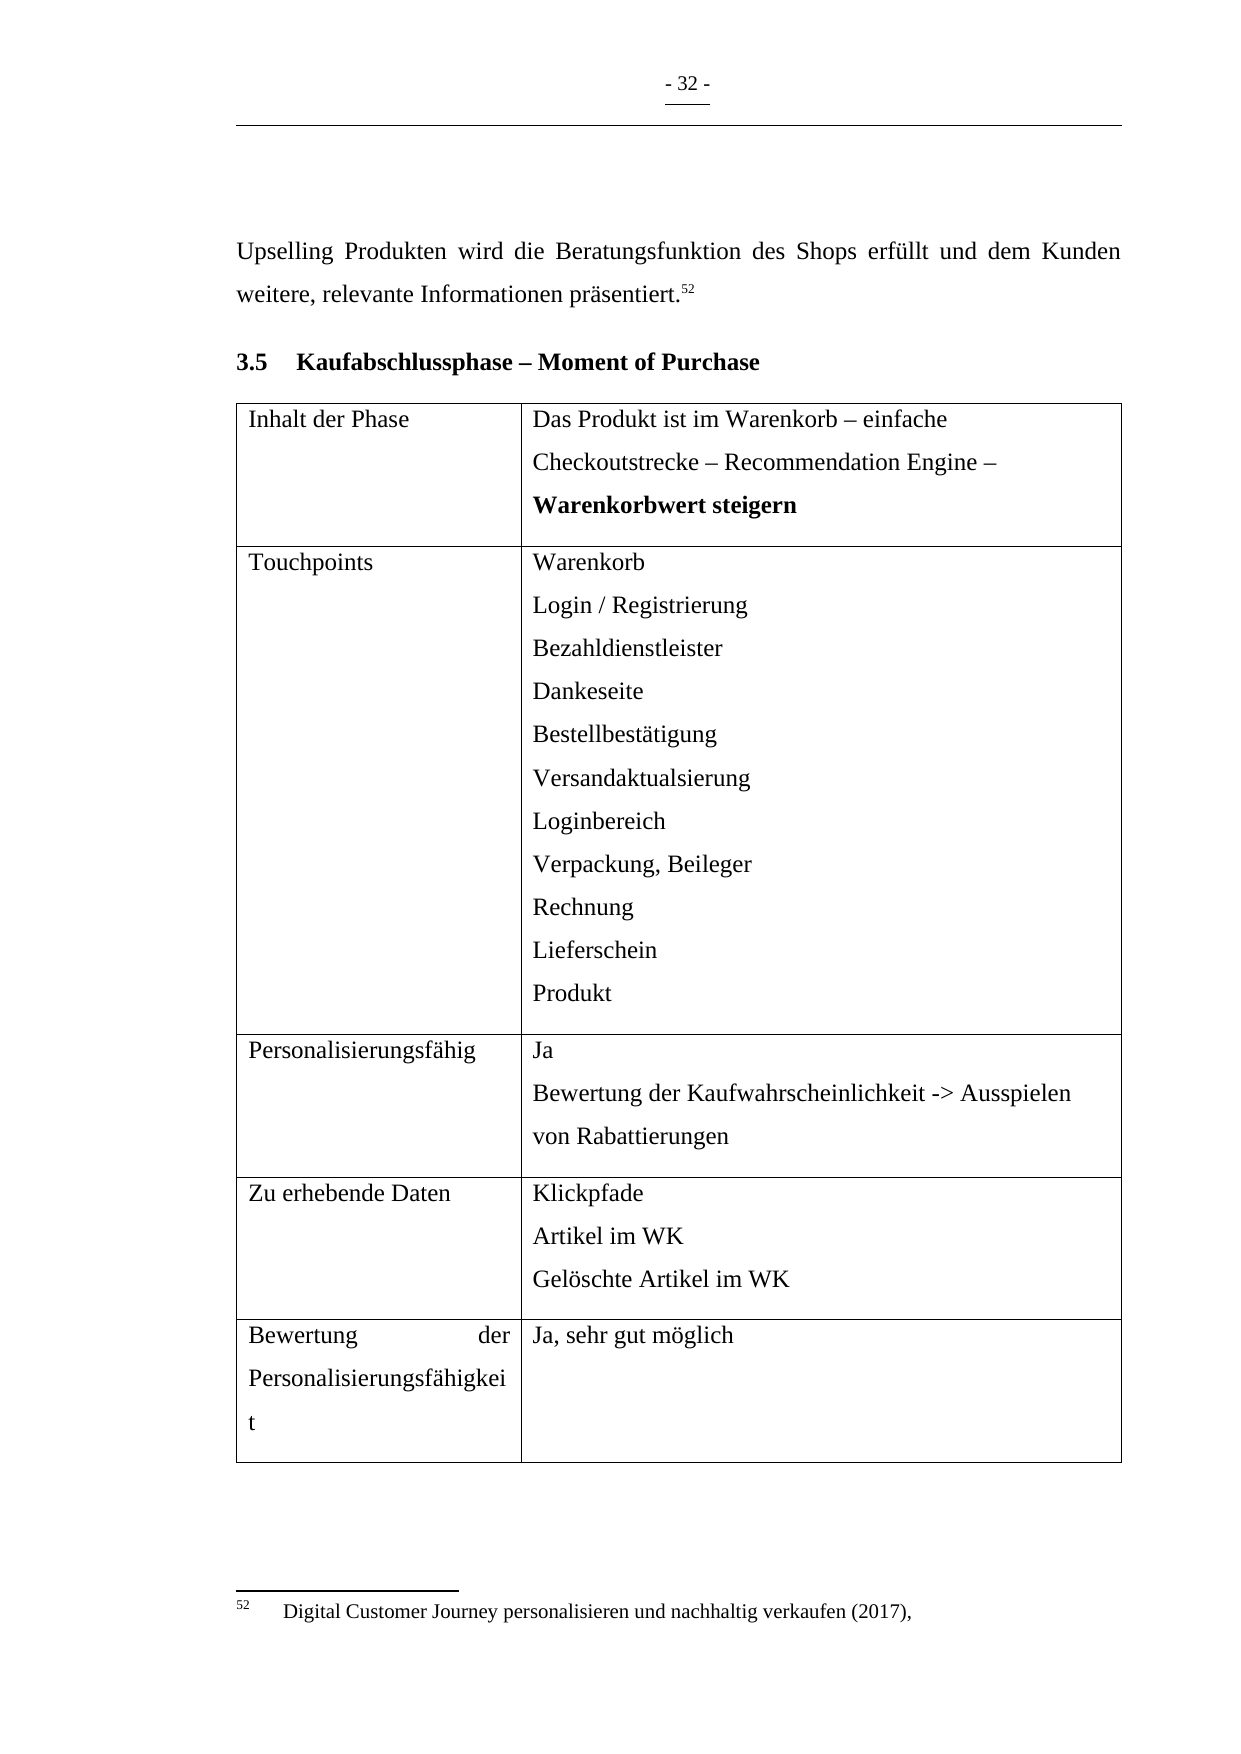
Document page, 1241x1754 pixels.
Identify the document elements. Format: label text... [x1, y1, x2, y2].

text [236, 236, 1122, 308]
table_cell Personalisierungsfähig [237, 1035, 521, 1177]
table_cell Bewertung der Personalisierungsfähigkeit [237, 1320, 521, 1462]
table_cell Ja Bewertung der Kaufwahrscheinlichkeit -> Ausspielen von Rabattierungen [522, 1035, 1121, 1177]
table_cell Touchpoints [237, 547, 521, 1034]
table_cell Klickpfade Artikel im WK Gelöschte Artikel im WK [522, 1178, 1121, 1319]
table_cell Warenkorb Login / Registrierung Bezahldienstleister Dankeseite Bestellbestätigung Versandaktualsierung Loginbereich Verpackung, Beileger Rechnung Lieferschein Produkt [522, 547, 1121, 1034]
table_header Das Produkt ist im Warenkorb – einfache Checkoutstrecke – Recommendation Engine – Warenkorbwert steigern [522, 404, 1121, 546]
table_header Inhalt der Phase [237, 404, 521, 546]
subtitle Kaufabschlussphase – Moment of Purchase [236, 347, 1122, 376]
table_cell Zu erhebende Daten [237, 1178, 521, 1319]
table_cell Ja, sehr gut möglich [522, 1320, 1121, 1462]
